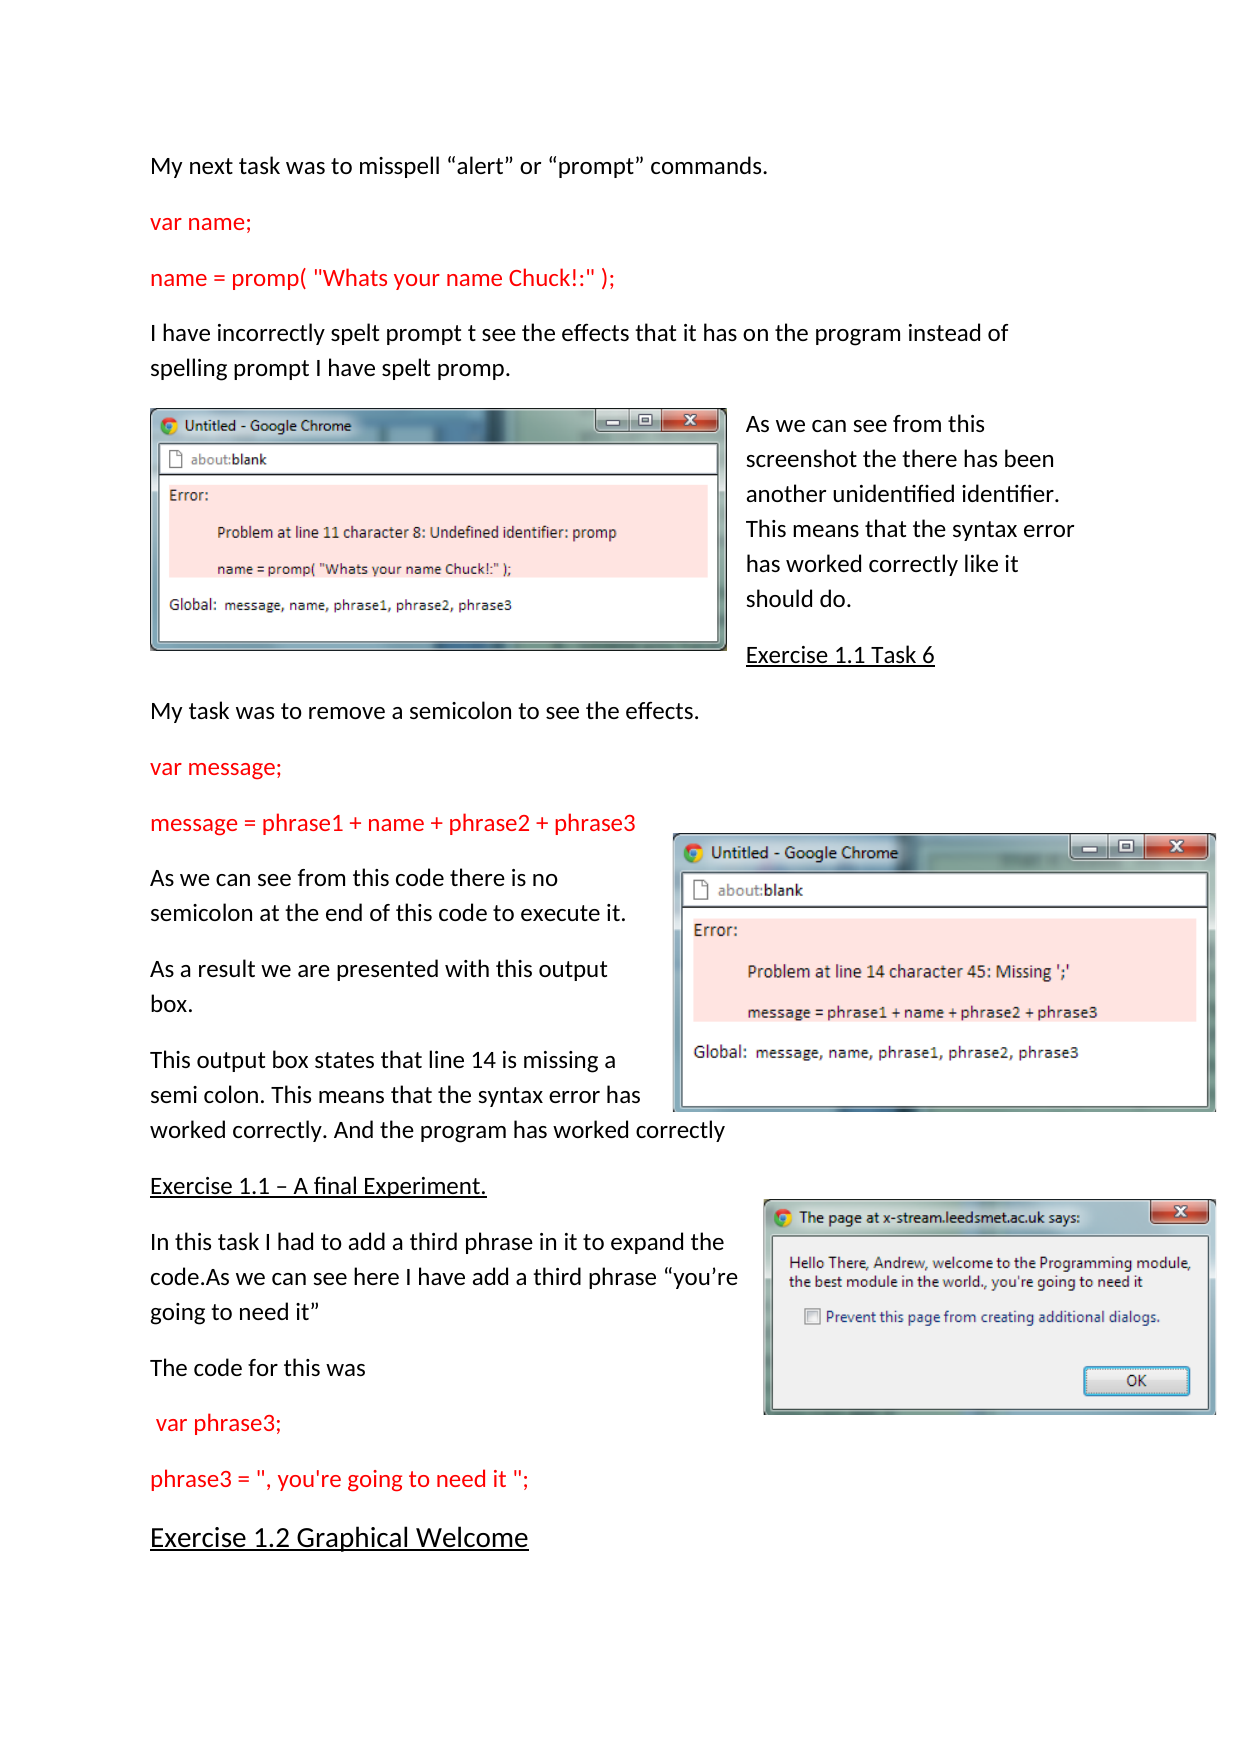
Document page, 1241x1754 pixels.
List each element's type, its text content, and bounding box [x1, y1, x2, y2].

text name = promp( "Whats your name Chuck!:" ); [150, 262, 1090, 292]
text var phrase3; [150, 1407, 1090, 1438]
text In this task I had to add a third phrase in it to expand the code.As we can see here I have add a third phrase “you’re going to need it” [150, 1226, 763, 1326]
picture [150, 408, 727, 651]
text Exercise 1.2 Graphical Welcome [150, 1519, 1090, 1555]
text var name; [150, 206, 1090, 236]
text As we can see from this code there is no semicolon at the end of this code to execute it. [150, 862, 672, 928]
text var message; [150, 751, 1090, 781]
text message = phrase1 + name + phrase2 + phrase3 [150, 807, 1090, 837]
text My task was to remove a semicolon to see the effects. [150, 695, 1090, 726]
text Exercise 1.1 Task 6 [150, 639, 1090, 670]
text My next task was to misspell “alert” or “prompt” commands. [150, 150, 1090, 181]
text As we can see from this screenshot the there has been another unidentified identifier. This means that the syntax error has worked correctly like it should do. [727, 408, 1090, 614]
picture [672, 833, 1217, 1112]
text I have incorrectly spelt prompt t see the effects that it has on the program instead of spelling prompt I have spelt promp. [150, 317, 1090, 383]
text phrase3 = ", you're going to need it "; [150, 1463, 1090, 1494]
text Exercise 1.1 – A final Experiment. [150, 1170, 1090, 1201]
picture [763, 1199, 1217, 1415]
text As a result we are presented with this output box. [150, 953, 672, 1019]
text The code for this was [150, 1352, 763, 1382]
text This output box states that line 14 is missing a semi colon. This means that the syntax error has worked correctly. And the program has worked correctly [150, 1044, 1090, 1145]
